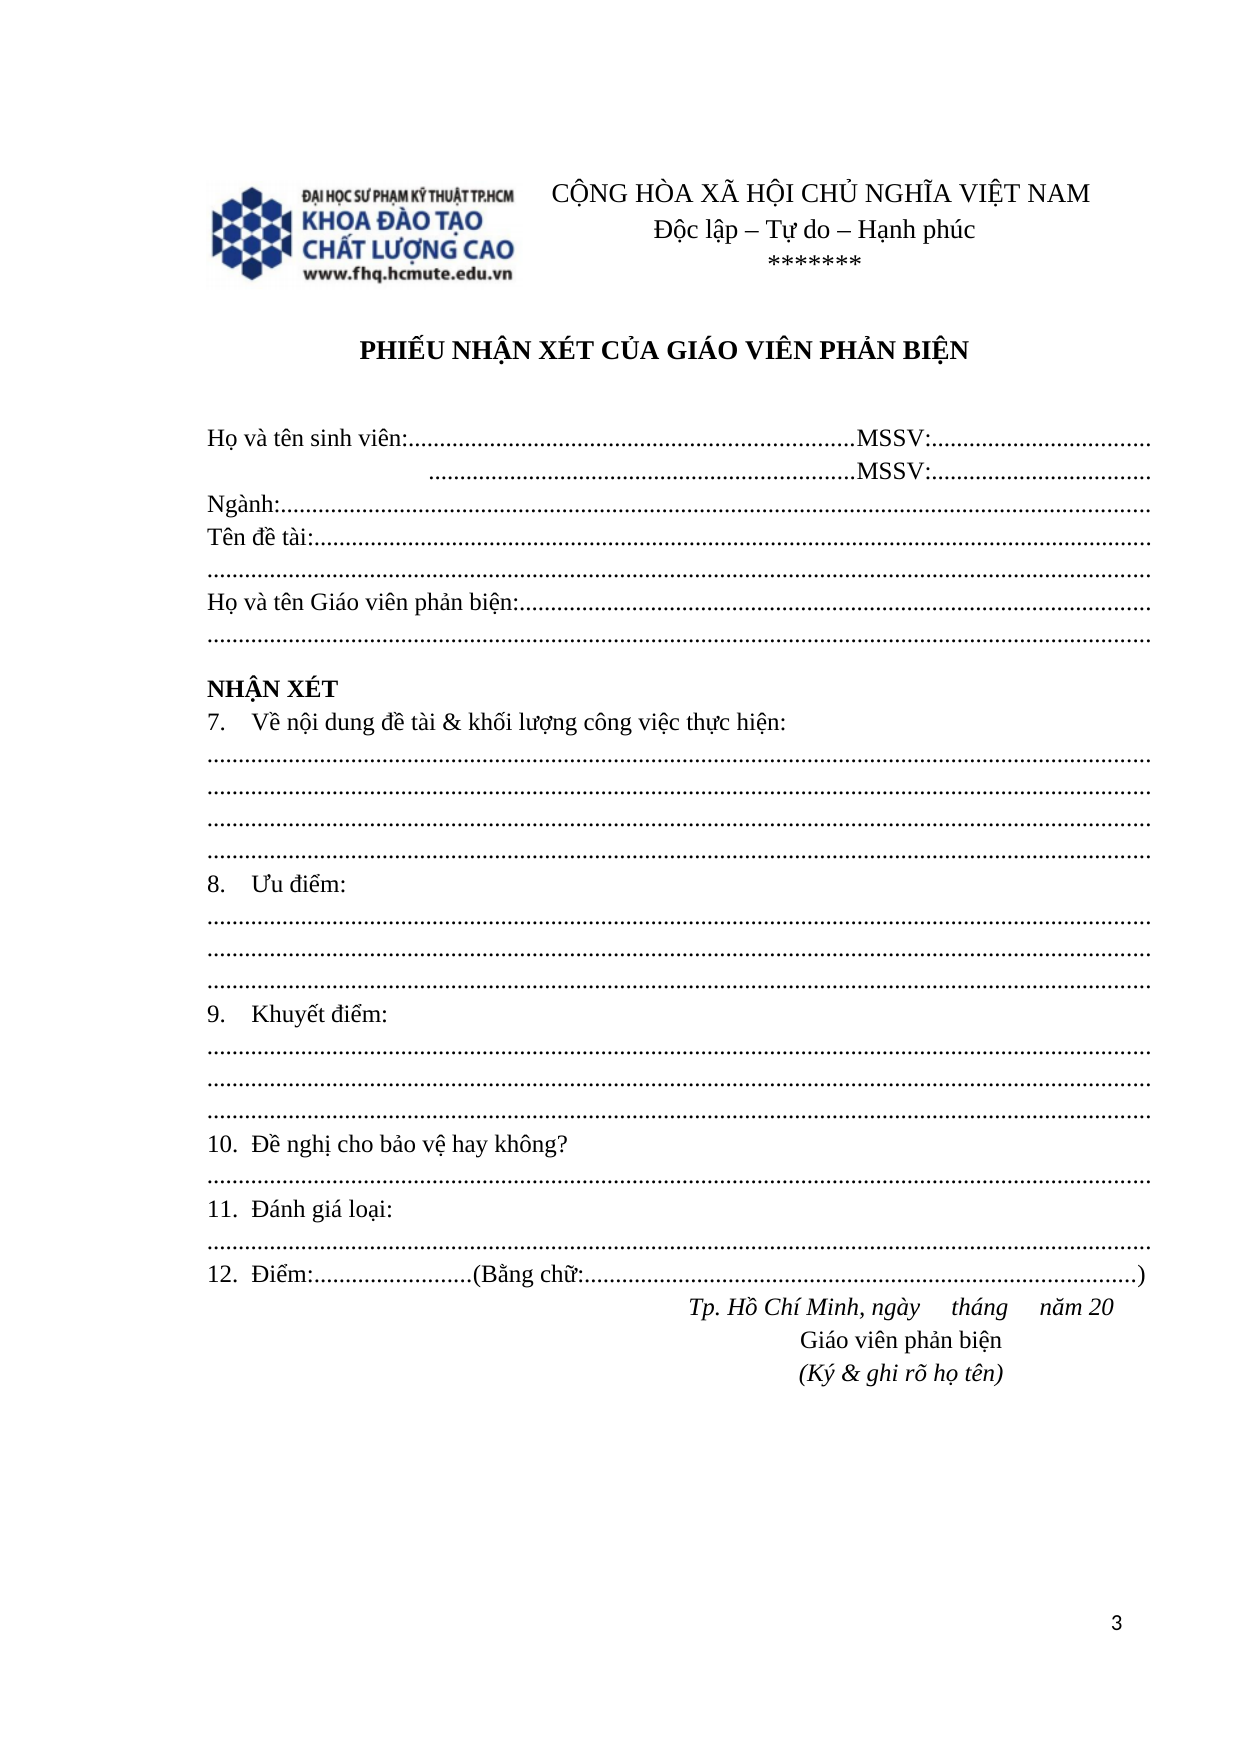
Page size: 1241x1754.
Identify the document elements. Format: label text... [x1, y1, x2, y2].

text (Ký & ghi rõ họ tên) [207, 1358, 1122, 1387]
text CỘNG HÒA XÃ HỘI CHỦ NGHĨA VIỆT NAM [507, 177, 1122, 208]
list Điểm: (Bằng chữ: ) [207, 1259, 1122, 1288]
text Độc lập – Tự do – Hạnh phúc [507, 213, 1122, 244]
text Họ và tên sinh viên: MSSV: [207, 423, 1122, 452]
text Giáo viên phản biện [207, 1325, 1122, 1354]
text NHẬN XÉT [207, 674, 1122, 702]
picture [206, 176, 524, 292]
text Ngành: [207, 489, 1122, 518]
text Tên đề tài: [207, 522, 1122, 551]
list Ưu điểm: [207, 869, 1122, 898]
text Tp. Hồ Chí Minh, ngày tháng năm 20 [207, 1292, 1122, 1321]
list Khuyết điểm: [207, 999, 1122, 1027]
list Về nội dung đề tài & khối lượng công việc thực hiện: [207, 707, 1122, 735]
list Đánh giá loại: [207, 1194, 1122, 1223]
text ******* [507, 249, 1122, 280]
text Họ và tên Giáo viên phản biện: [207, 587, 1122, 616]
text MSSV: [207, 456, 1122, 485]
subtitle PHIẾU NHẬN XÉT CỦA GIÁO VIÊN PHẢN BIỆN [207, 334, 1122, 366]
list Đề nghị cho bảo vệ hay không? [207, 1129, 1122, 1157]
